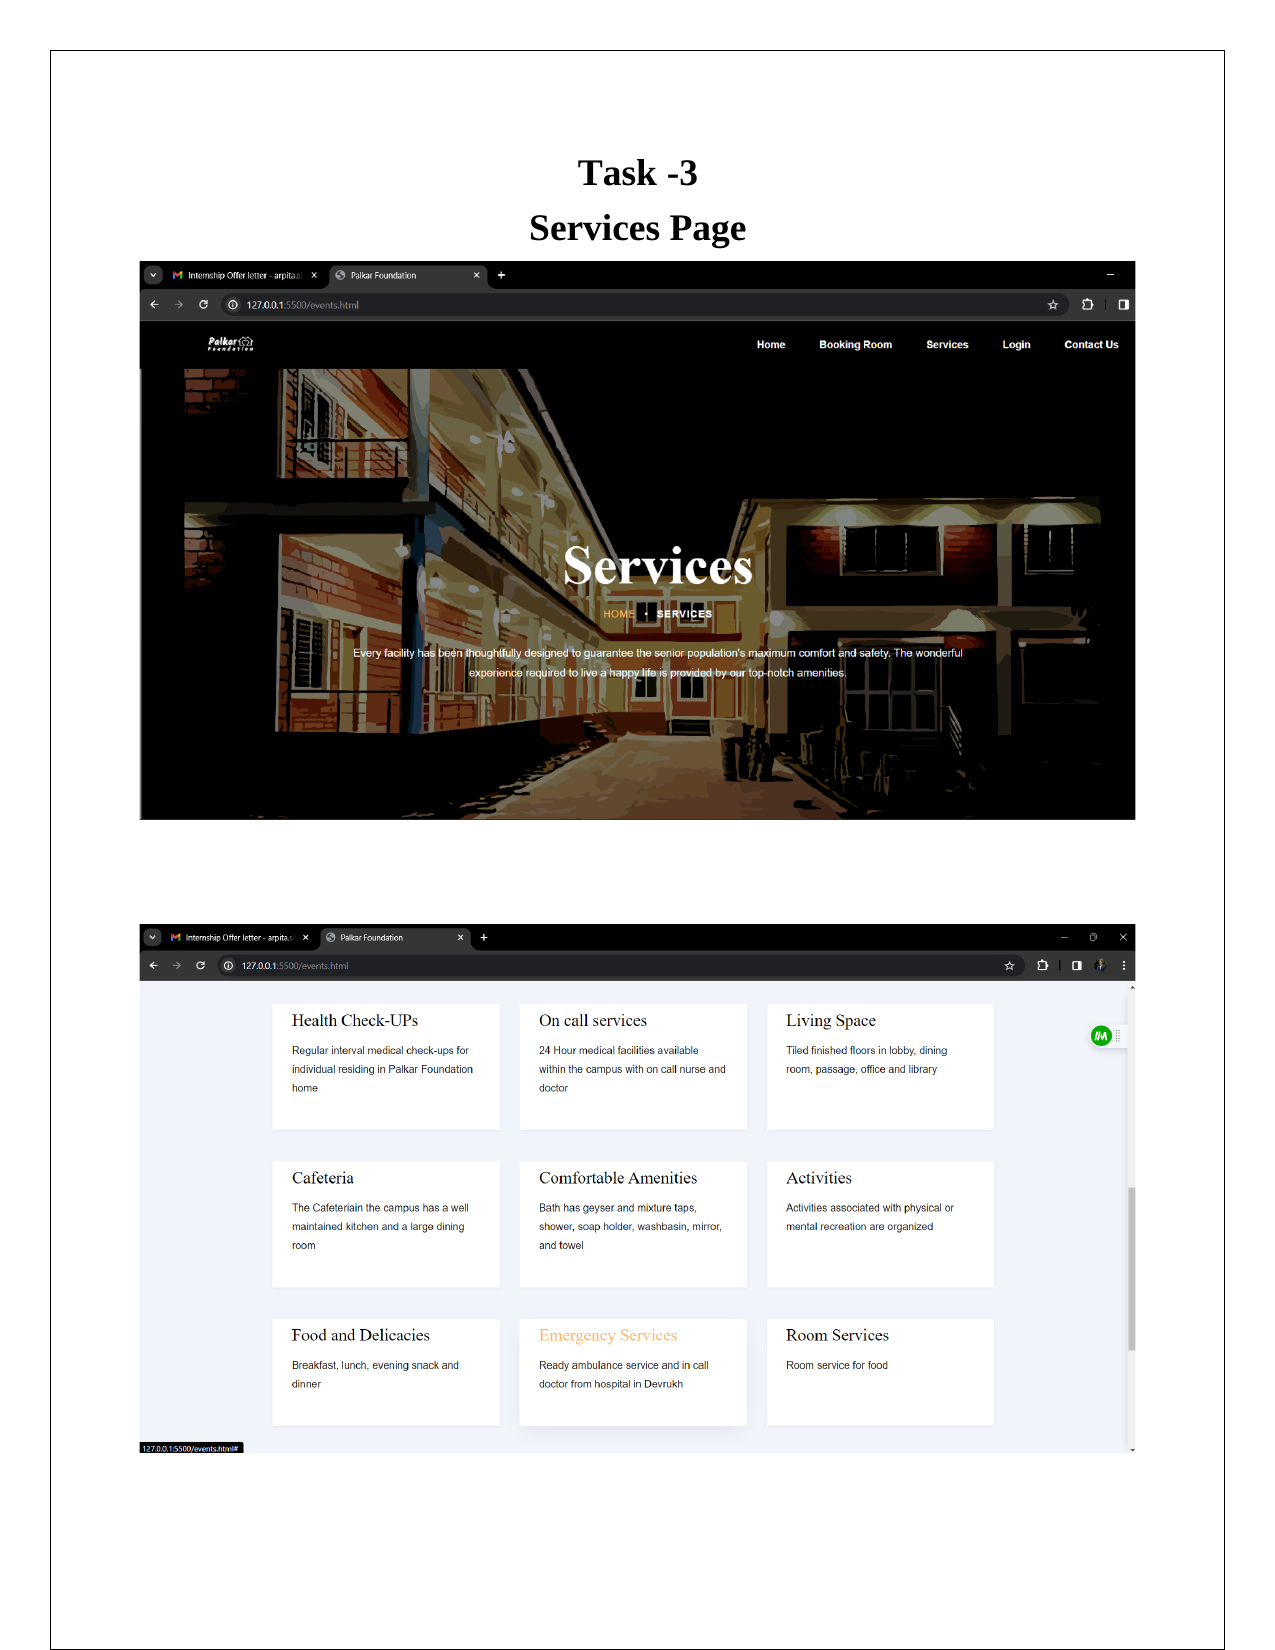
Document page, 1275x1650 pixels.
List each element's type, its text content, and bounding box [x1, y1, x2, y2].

text Task -3 [489, 150, 786, 193]
picture [139, 924, 1136, 1453]
text Services Page [489, 206, 786, 249]
picture [139, 261, 1136, 820]
